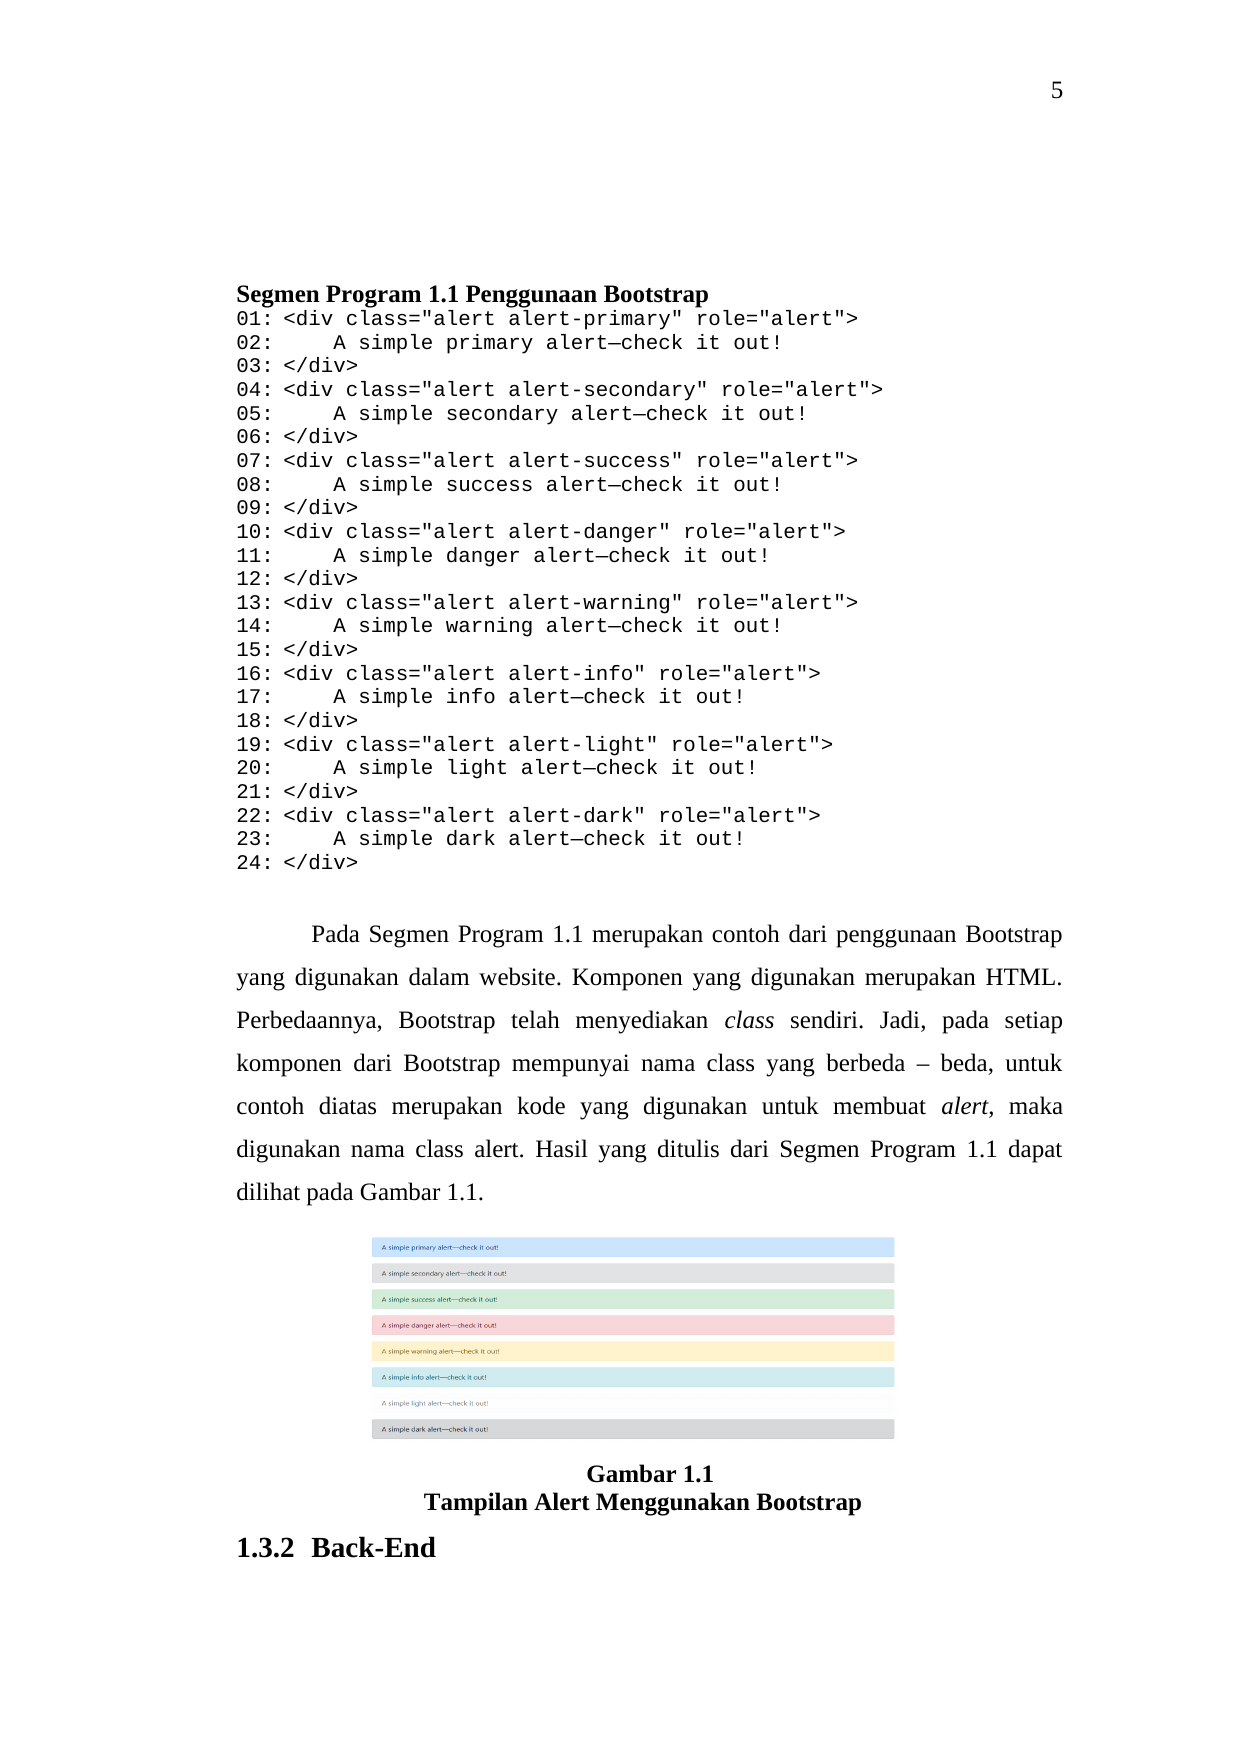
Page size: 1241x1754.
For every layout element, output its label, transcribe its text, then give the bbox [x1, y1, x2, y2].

list <div class="alert alert-secondary" role="alert"> [236, 379, 1063, 403]
list </div> [236, 426, 1063, 450]
list <div class="alert alert-light" role="alert"> [236, 734, 1063, 757]
list Back-End [236, 1531, 1063, 1564]
text Segmen Program 1.1 Penggunaan Bootstrap [236, 279, 1063, 308]
list A simple secondary alert—check it out! [236, 403, 1063, 426]
list </div> [236, 639, 1063, 663]
text Gambar 1.1 [536, 1221, 1063, 1487]
list </div> [236, 497, 1063, 521]
list </div> [236, 568, 1063, 592]
list A simple success alert—check it out! [236, 474, 1063, 497]
list A simple dark alert—check it out! [236, 828, 1063, 852]
list A simple primary alert—check it out! [236, 332, 1063, 355]
list <div class="alert alert-danger" role="alert"> [236, 521, 1063, 544]
list A simple warning alert—check it out! [236, 616, 1063, 639]
list <div class="alert alert-warning" role="alert"> [236, 592, 1063, 616]
list A simple danger alert—check it out! [236, 544, 1063, 568]
list <div class="alert alert-primary" role="alert"> [236, 308, 1063, 332]
list </div> [236, 781, 1063, 805]
list <div class="alert alert-success" role="alert"> [236, 450, 1063, 474]
list A simple info alert—check it out! [236, 686, 1063, 710]
list </div> [236, 355, 1063, 379]
list <div class="alert alert-dark" role="alert"> [236, 805, 1063, 828]
list </div> [236, 852, 1063, 876]
list A simple light alert—check it out! [236, 757, 1063, 781]
picture [366, 1231, 899, 1445]
list </div> [236, 710, 1063, 734]
list <div class="alert alert-info" role="alert"> [236, 663, 1063, 686]
text Tampilan Alert Menggunakan Bootstrap [386, 1487, 1063, 1516]
text Pada Segmen Program 1.1 merupakan contoh dari penggunaan Bootstrap yang digunakan dalam website. Komponen yang digunakan merupakan HTML. Perbedaannya, Bootstrap telah menyediakan class sendiri. Jadi, pada setiap komponen dari Bootstrap mempunyai nama class yang berbeda – beda, untuk contoh diatas merupakan kode yang digunakan untuk membuat alert, maka digunakan nama class alert. Hasil yang ditulis dari Segmen Program 1.1 dapat dilihat pada Gambar 1.1. [236, 919, 1063, 1206]
